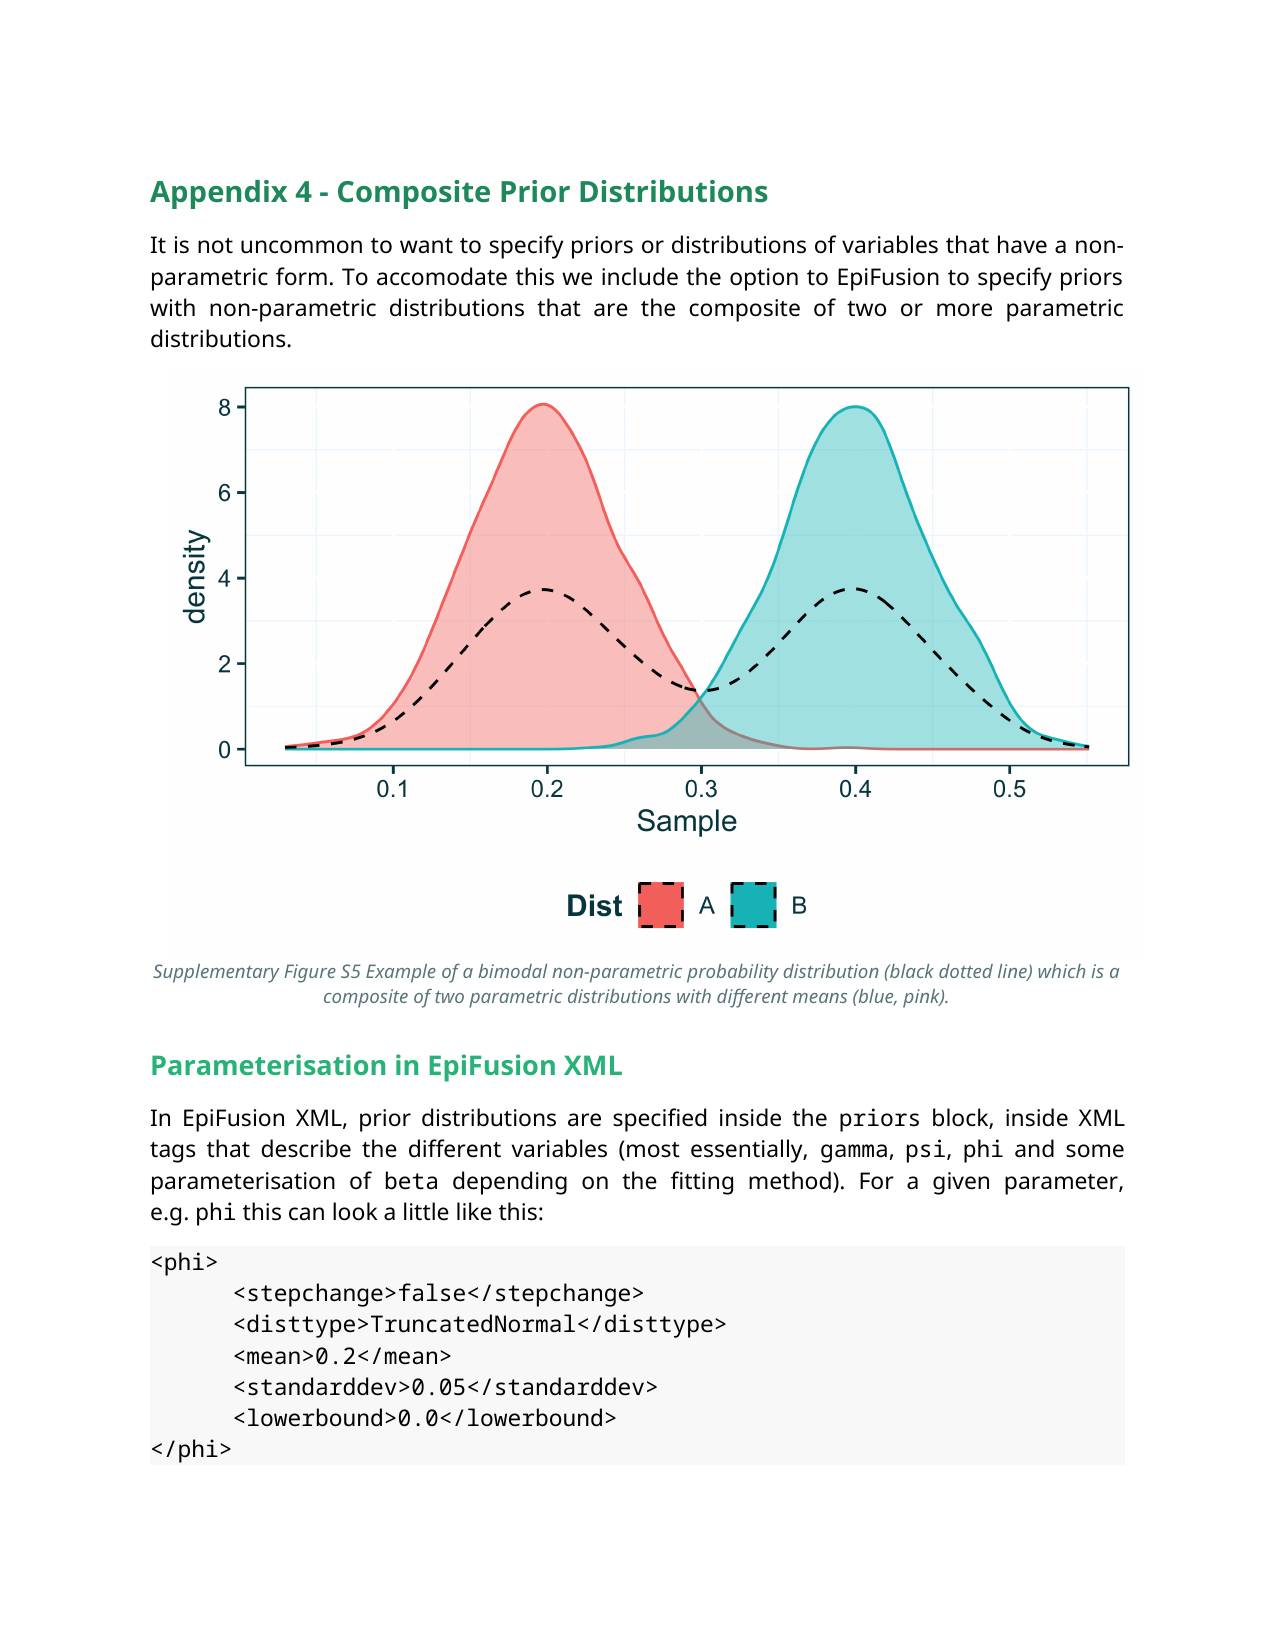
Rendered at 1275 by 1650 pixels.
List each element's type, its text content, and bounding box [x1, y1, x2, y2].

text In EpiFusion XML, prior distributions are specified inside the priors block, inside XML tags that describe the different variables (most essentially, gamma, psi, phi and some parameterisation of beta depending on the fitting method). For a given parameter, e.g. phi this can look a little like this: [150, 1102, 1125, 1227]
subtitle Appendix 4 - Composite Prior Distributions [150, 171, 1125, 211]
text <phi> <stepchange>false</stepchange> <disttype>TruncatedNormal</disttype> <mean>0.2</mean> <standarddev>0.05</standarddev> <lowerbound>0.0</lowerbound> </phi> [150, 1246, 1125, 1465]
text Supplementary Figure S5 Example of a bimodal non-parametric probability distribution (black dotted line) which is a composite of two parametric distributions with different means (blue, pink). [150, 958, 1125, 1009]
subtitle Parameterisation in EpiFusion XML [150, 1047, 1125, 1083]
text It is not uncommon to want to specify priors or distributions of variables that have a non-parametric form. To accomodate this we include the option to EpiFusion to specify priors with non-parametric distributions that are the composite of two or more parametric distributions. [150, 229, 1125, 354]
picture [168, 373, 1144, 958]
